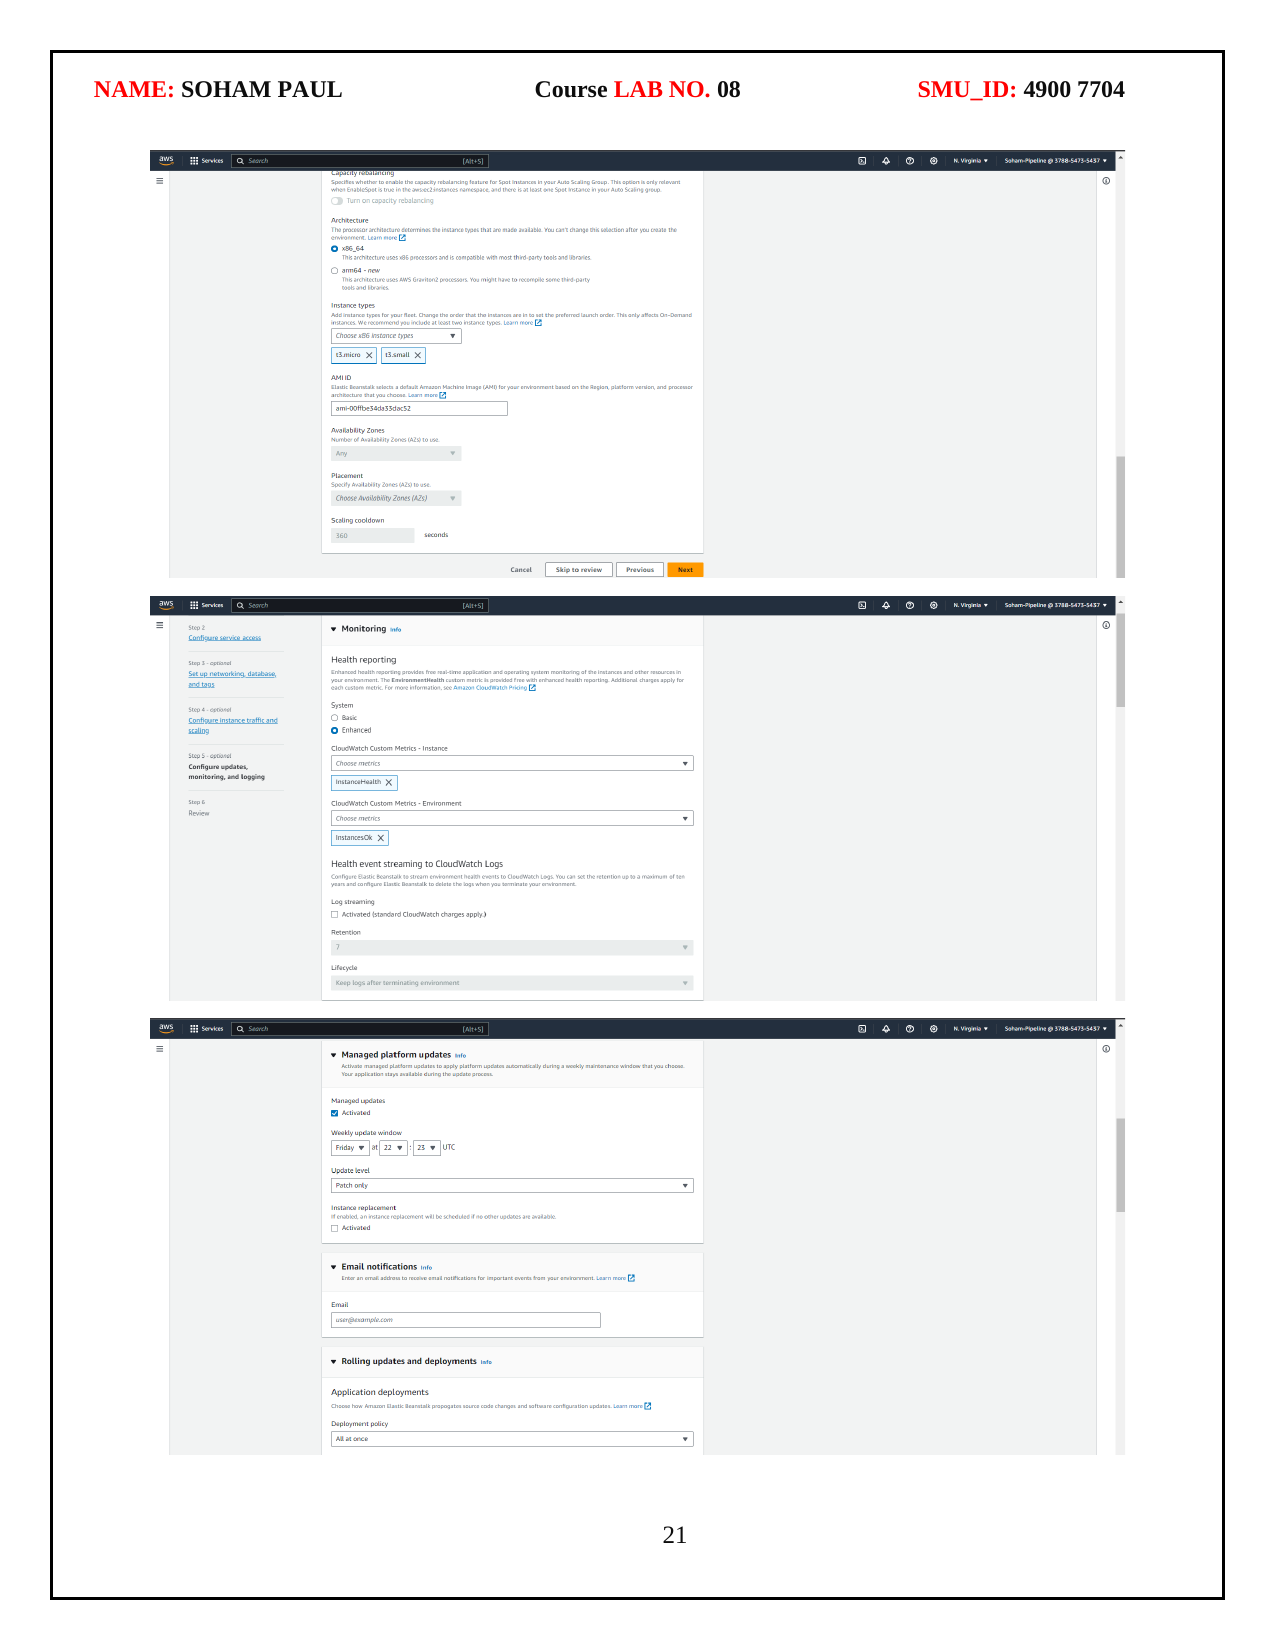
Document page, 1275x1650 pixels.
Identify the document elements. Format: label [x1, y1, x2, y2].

picture [150, 596, 1125, 1001]
picture [150, 1018, 1125, 1455]
picture [150, 150, 1125, 578]
